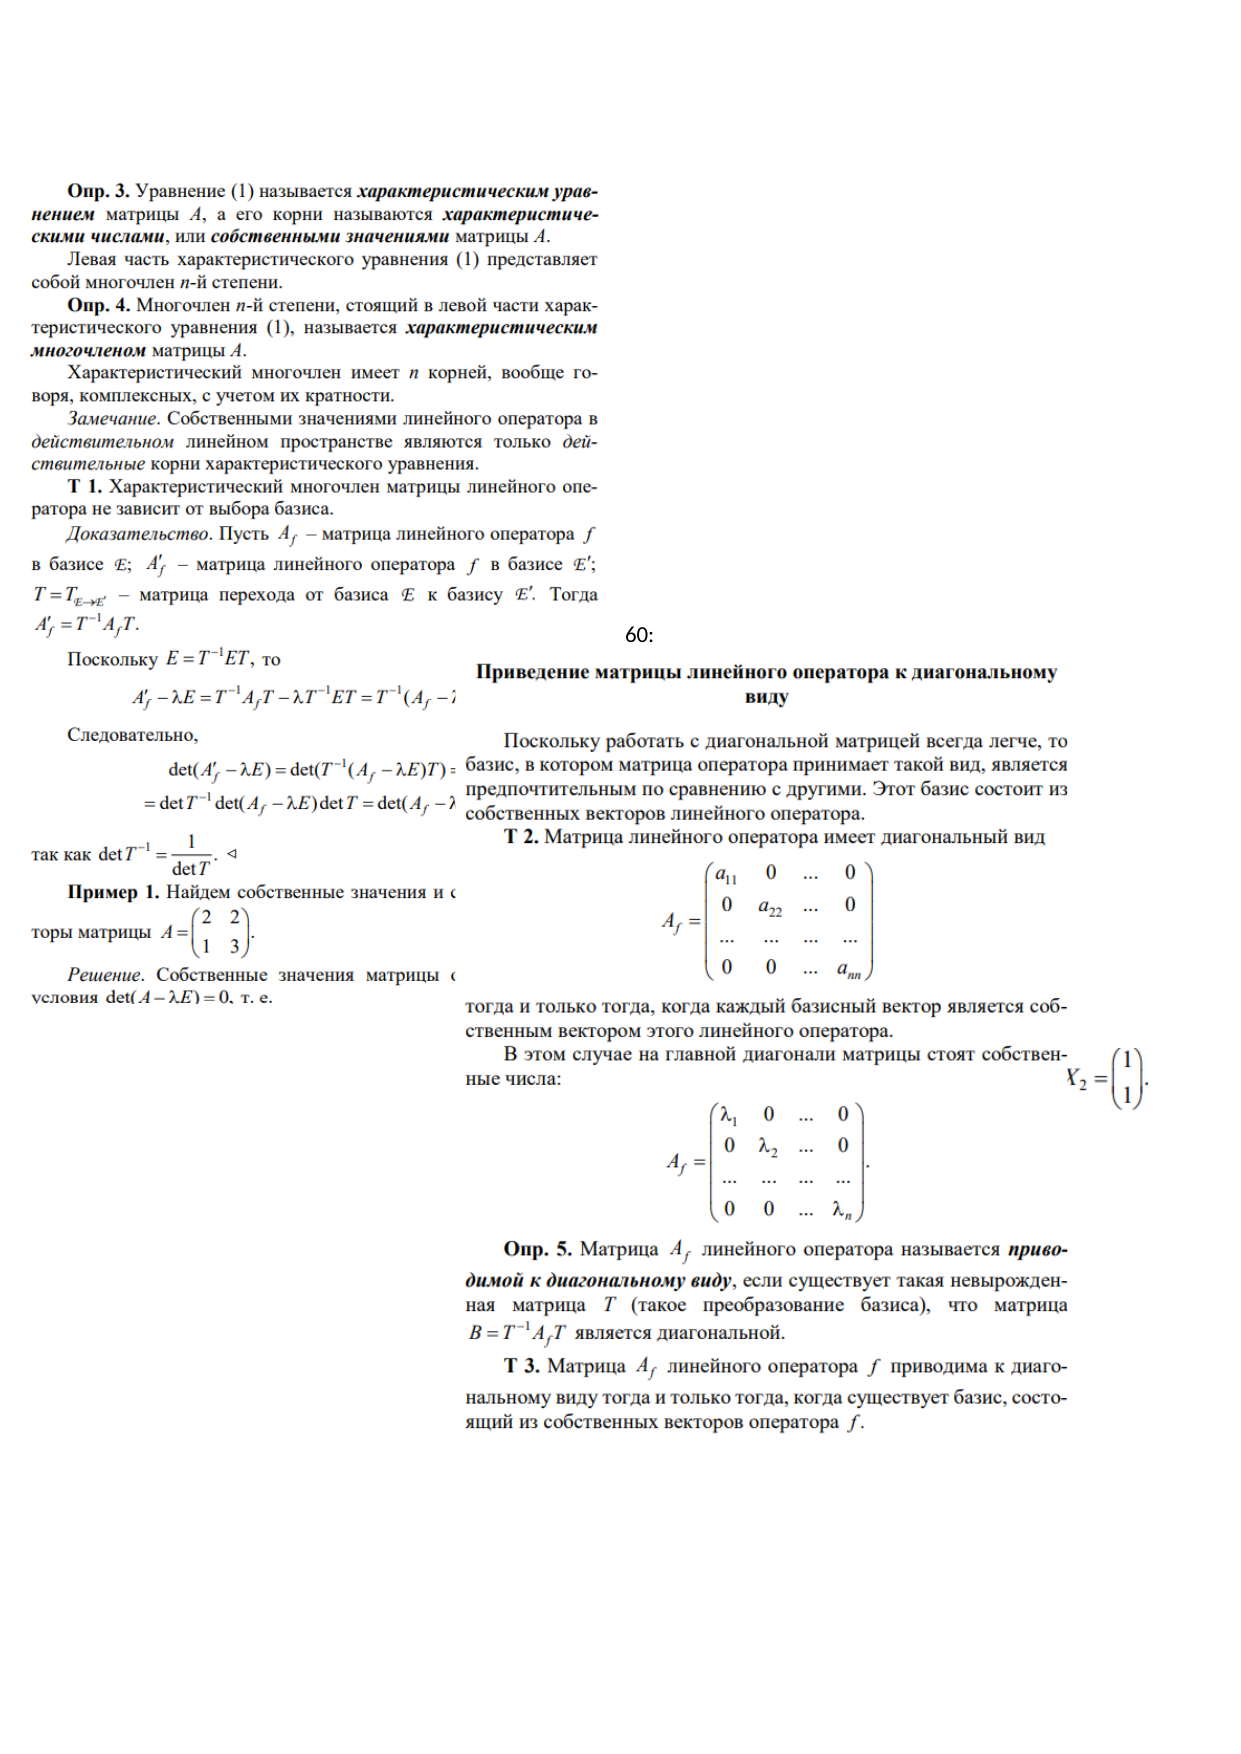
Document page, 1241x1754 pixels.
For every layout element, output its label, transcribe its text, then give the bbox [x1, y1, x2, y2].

picture [8, 175, 1153, 1436]
text 60: [606, 620, 1152, 648]
